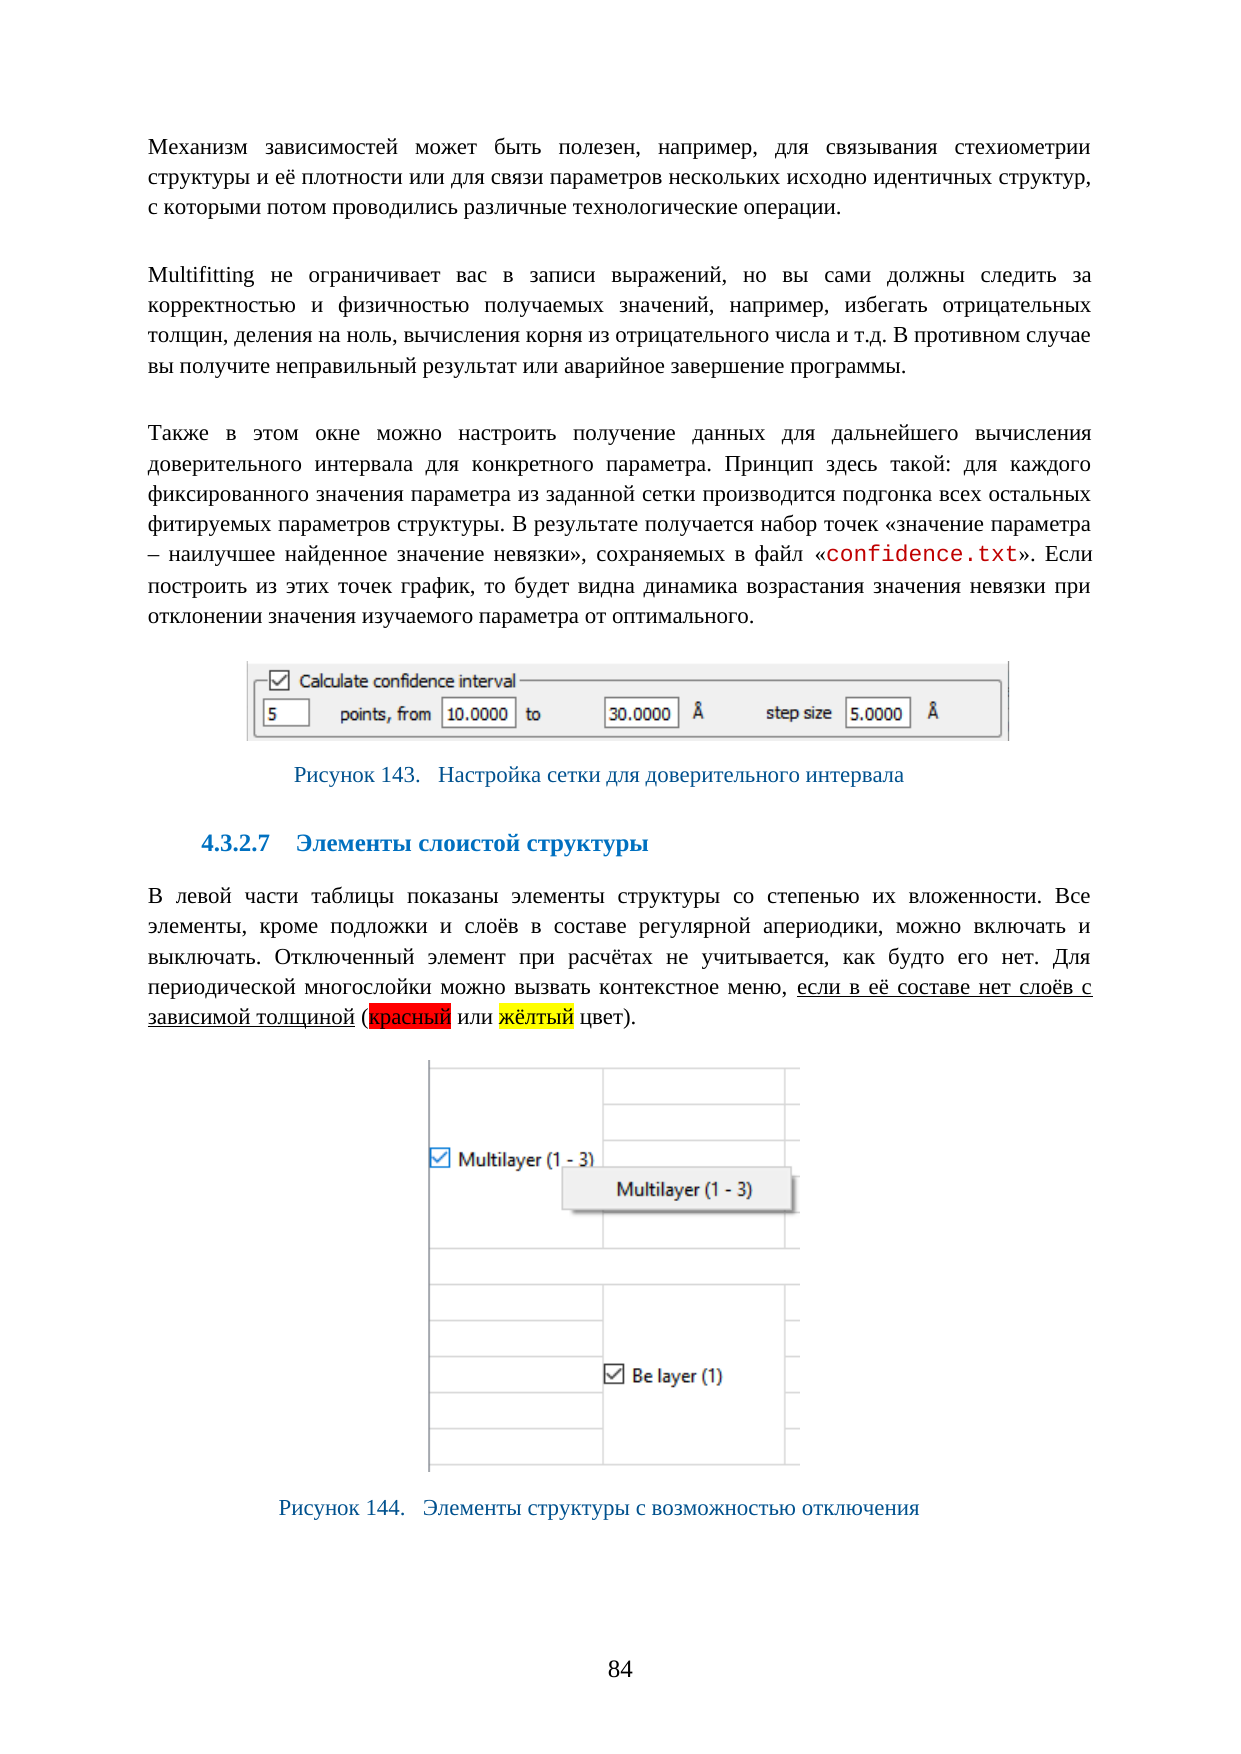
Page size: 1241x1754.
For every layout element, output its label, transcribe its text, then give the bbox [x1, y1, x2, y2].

text Также в этом окне можно настроить получение данных для дальнейшего вычисления доверительного интервала для конкретного параметра. Принцип здесь такой: для каждого фиксированного значения параметра из заданной сетки производится подгонка всех остальных фитируемых параметров структуры. В результате получается набор точек «значение параметра – наилучшее найденное значение невязки», сохраняемых в файл «confidence.txt». Если построить из этих точек график, то будет видна динамика возрастания значения невязки при отклонении значения изучаемого параметра от оптимального. [148, 419, 1093, 629]
subtitle Элементы слоистой структуры [201, 828, 1093, 857]
text В левой части таблицы показаны элементы структуры со степенью их вложенности. Все элементы, кроме подложки и слоёв в составе регулярной апериодики, можно включать и выключать. Отключенный элемент при расчётах не учитывается, как будто его нет. Для периодической многослойки можно вызвать контекстное меню, если в её составе нет слоёв с зависимой толщиной (красный или жёлтый цвет). [148, 882, 1093, 1029]
text Multifitting не ограничивает вас в записи выражений, но вы сами должны следить за корректностью и физичностью получаемых значений, например, избегать отрицательных толщин, деления на ноль, вычисления корня из отрицательного числа и т.д. В противном случае вы получите неправильный результат или аварийное завершение программы. [148, 261, 1093, 378]
picture [246, 661, 1010, 741]
text Механизм зависимостей может быть полезен, например, для связывания стехиометрии структуры и её плотности или для связи параметров нескольких исходно идентичных структур, с которыми потом проводились различные технологические операции. [148, 133, 1093, 220]
picture [427, 1060, 800, 1472]
